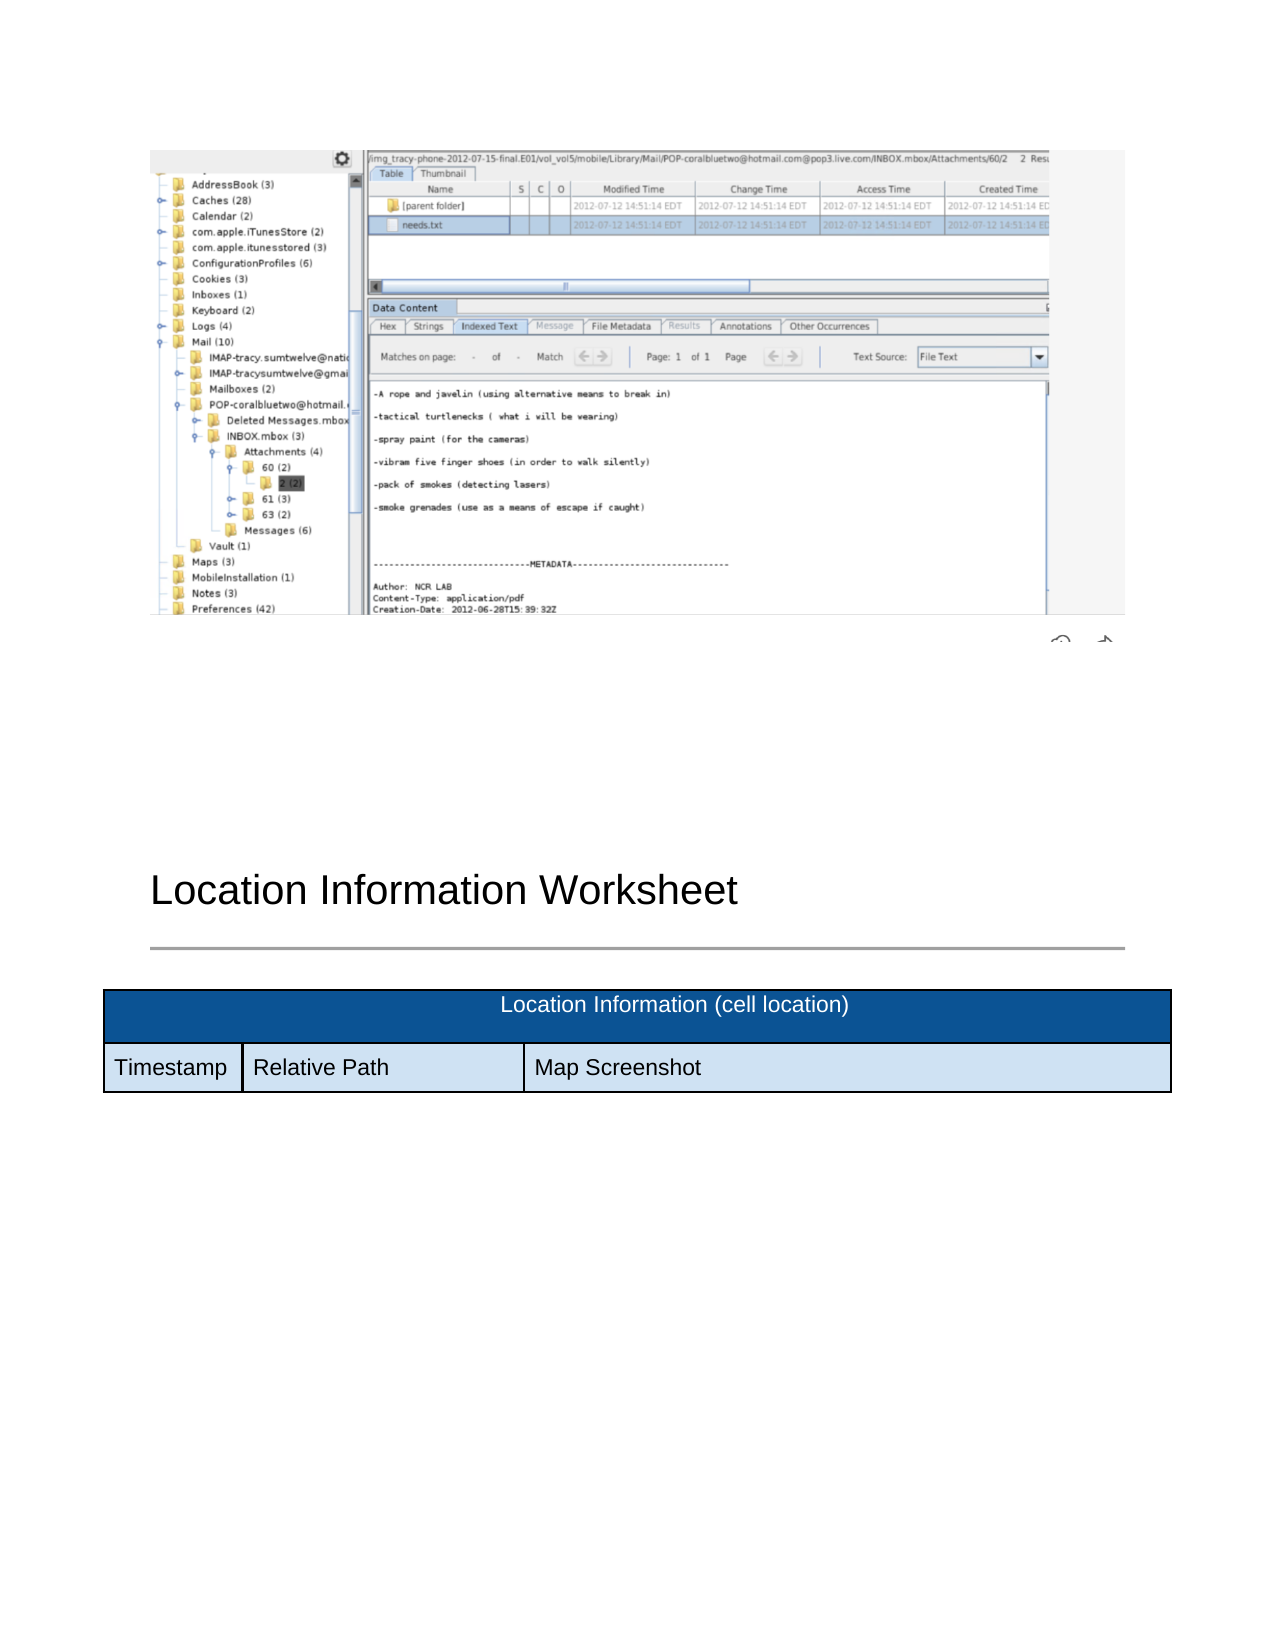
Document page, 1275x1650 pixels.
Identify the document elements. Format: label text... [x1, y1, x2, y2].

subtitle Location Information Worksheet [150, 866, 1125, 913]
picture [150, 150, 1125, 642]
table_header Location Information (cell location) [105, 991, 1170, 1042]
table_cell Timestamp [105, 1044, 241, 1091]
table_cell Map Screenshot [525, 1044, 1170, 1091]
table_cell Relative Path [244, 1044, 523, 1091]
